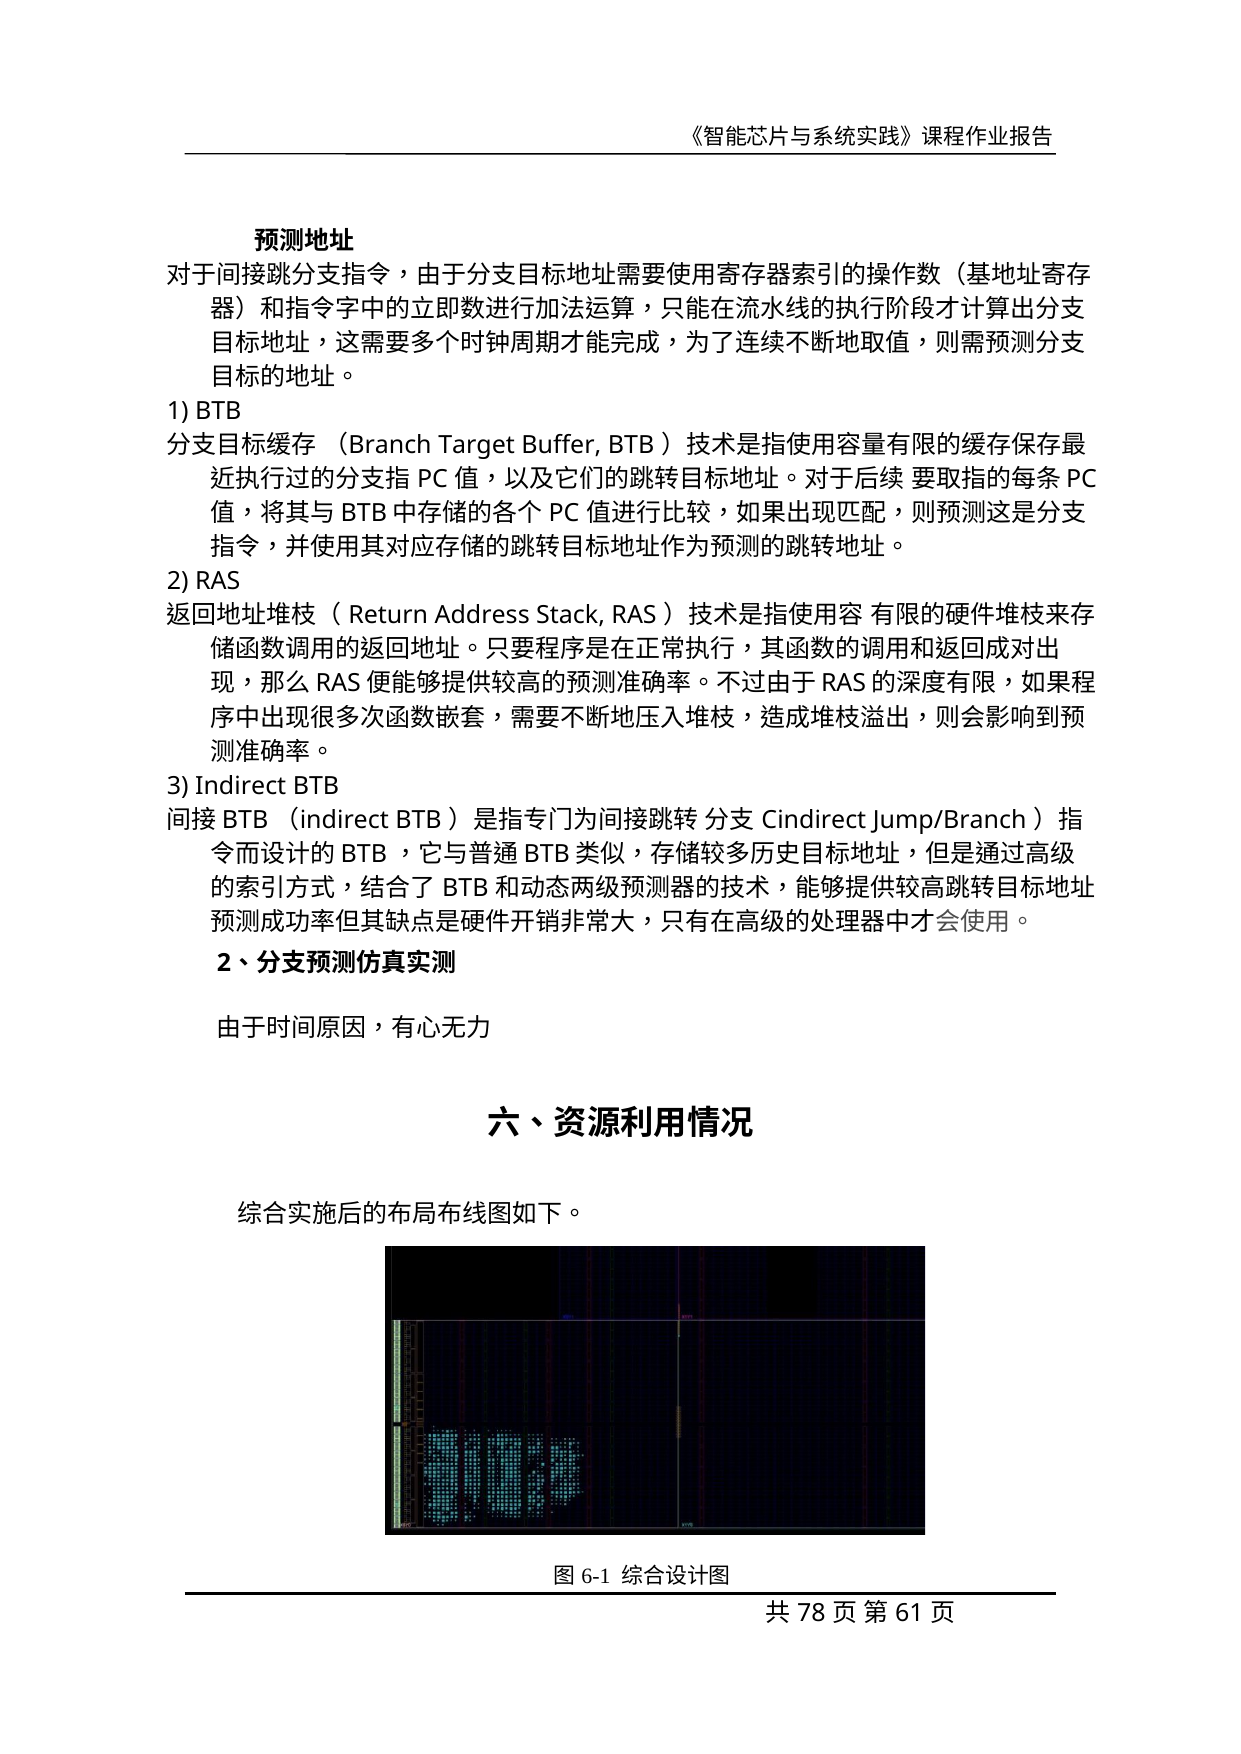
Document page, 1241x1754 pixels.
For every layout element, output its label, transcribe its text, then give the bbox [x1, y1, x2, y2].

list 对于间接跳分支指令，由于分支目标地址需要使用寄存器索引的操作数（基地址寄存器）和指令字中的立即数进行加法运算，只能在流水线的执行阶段才计算出分支目标地址，这需要多个时钟周期才能完成，为了连续不断地取值，则需预测分支目标的地址。 [167, 256, 1098, 393]
list 返回地址堆枝（ Return Address Stack, RAS ）技术是指使用容 有限的硬件堆枝来存储函数调用的返回地址。只要程序是在正常执行，其函数的调用和返回成对出现，那么RAS便能够提供较高的预测准确率。不过由于RAS的深度有限，如果程序中出现很多次函数嵌套，需要不断地压入堆枝，造成堆枝溢出，则会影响到预测准确率。 [167, 597, 1098, 767]
list 预测地址 [210, 222, 1098, 256]
list 3) Indirect BTB [167, 767, 1098, 801]
subtitle 六、资源利用情况 [182, 1099, 1058, 1144]
picture [385, 1246, 926, 1535]
list 分支目标缓存 （Branch Target Buffer, BTB ）技术是指使用容量有限的缓存保存最近执行过的分支指 PC 值，以及它们的跳转目标地址。对于后续 要取指的每条PC值，将其与BTB中存储的各个 PC 值进行比较，如果出现匹配，则预测这是分支指令，并使用其对应存储的跳转目标地址作为预测的跳转地址。 [167, 427, 1098, 563]
text 由于时间原因，有心无力 [173, 1003, 1098, 1044]
list 间接BTB （indirect BTB ）是指专门为间接跳转 分支 Cindirect Jump/Branch ）指令而设计的BTB ，它与普通BTB类似，存储较多历史目标地址，但是通过高级的索引方式，结合了 BTB 和动态两级预测器的技术，能够提供较高跳转目标地址预测成功率但其缺点是硬件开销非常大，只有在高级的处理器中才会使用。 [167, 801, 1098, 938]
list 1) BTB [167, 393, 1098, 427]
text 图 6-1 综合设计图 [200, 1560, 1084, 1589]
text 综合实施后的布局布线图如下。 [237, 1196, 1098, 1230]
text 2、分支预测仿真实测 [173, 938, 1098, 978]
list 2) RAS [167, 563, 1098, 597]
